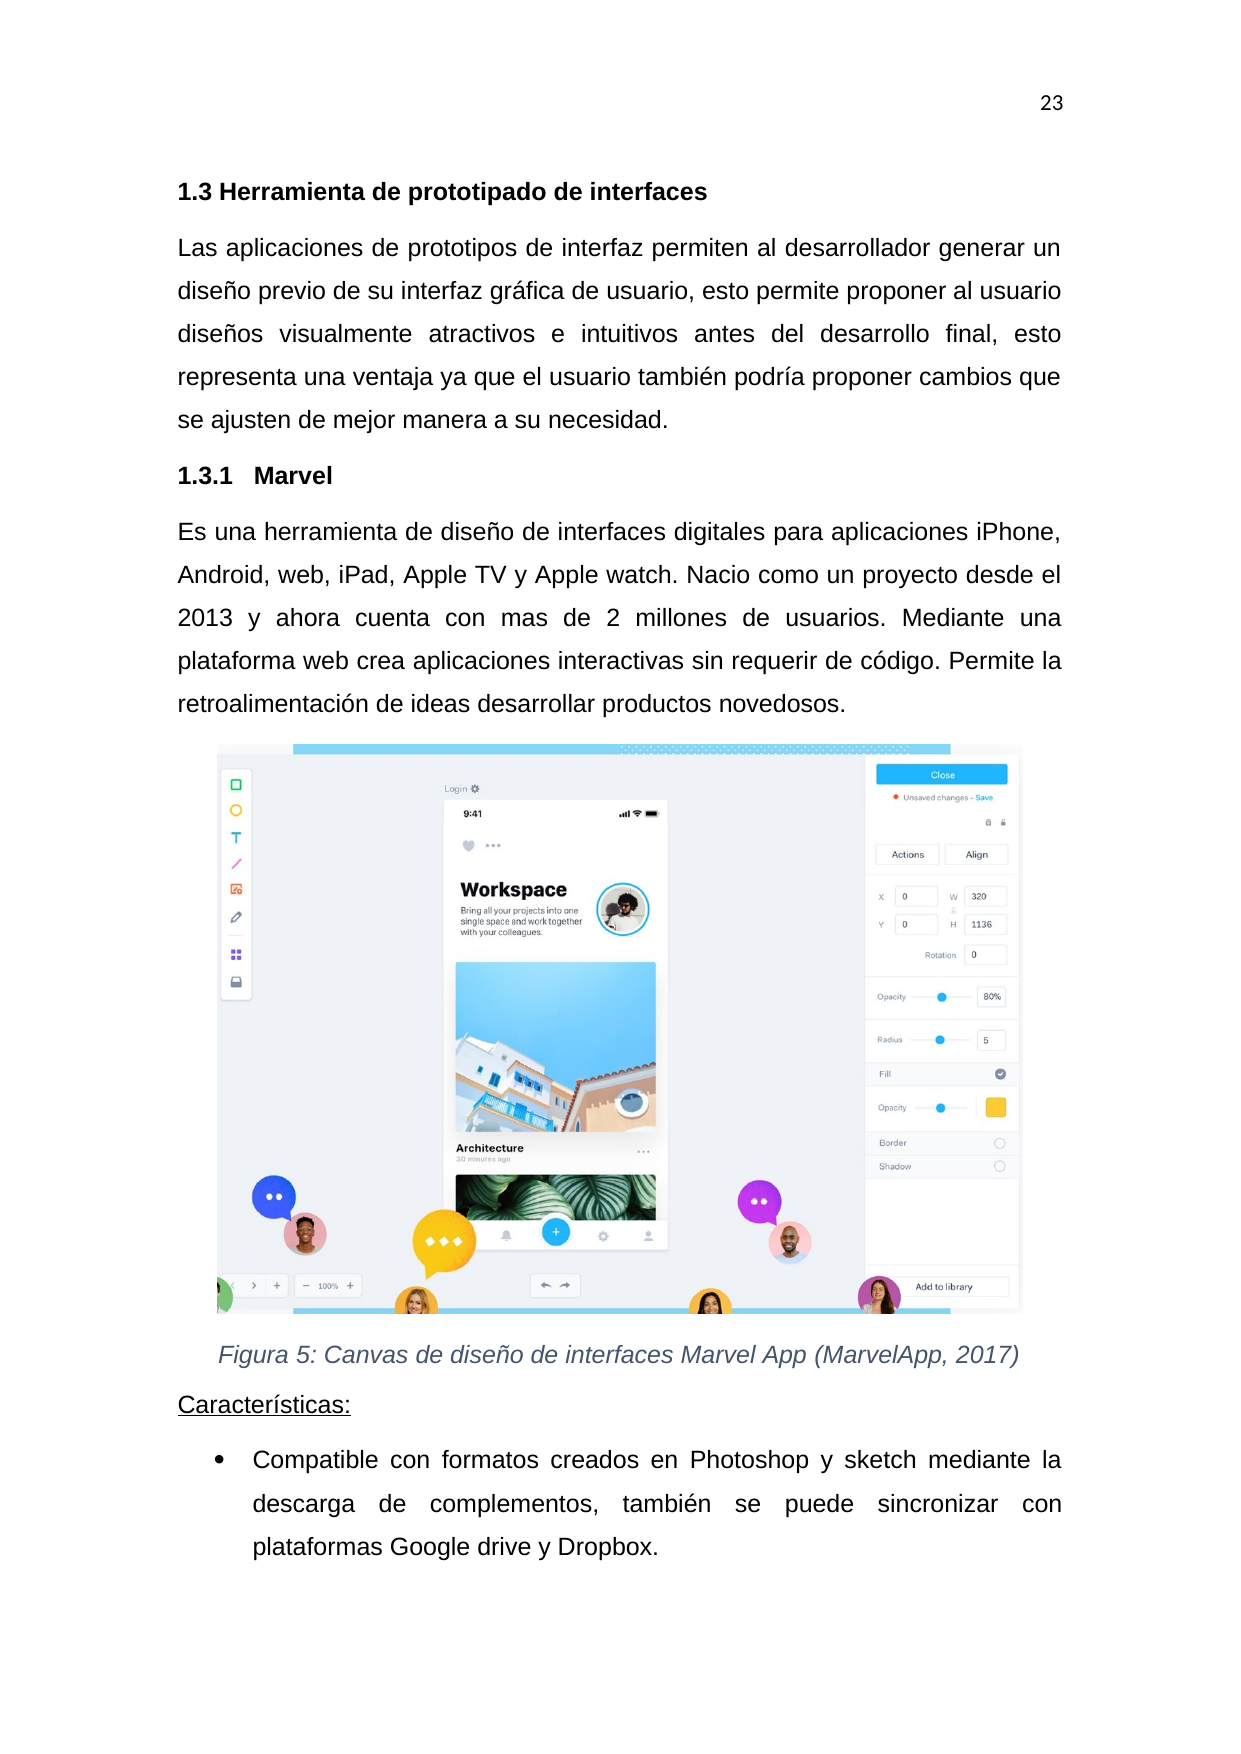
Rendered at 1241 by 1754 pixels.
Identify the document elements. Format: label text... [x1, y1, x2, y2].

picture [217, 744, 1024, 1314]
text 1.3.1 Marvel [177, 461, 1063, 490]
text Características: [177, 1390, 1063, 1419]
text Es una herramienta de diseño de interfaces digitales para aplicaciones iPhone, Android, web, iPad, Apple TV y Apple watch. Nacio como un proyecto desde el 2013 y ahora cuenta con mas de 2 millones de usuarios. Mediante una plataforma web crea aplicaciones interactivas sin requerir de código. Permite la retroalimentación de ideas desarrollar productos novedosos. [177, 517, 1063, 718]
text Las aplicaciones de prototipos de interfaz permiten al desarrollador generar un diseño previo de su interfaz gráfica de usuario, esto permite proponer al usuario diseños visualmente atractivos e intuitivos antes del desarrollo final, esto representa una ventaja ya que el usuario también podría proponer cambios que se ajusten de mejor manera a su necesidad. [177, 233, 1063, 434]
list Compatible con formatos creados en Photoshop y sketch mediante la descarga de complementos, también se puede sincronizar con plataformas Google drive y Dropbox. [215, 1446, 1063, 1561]
text Figura 5: Canvas de diseño de interfaces Marvel App [177, 1340, 1063, 1369]
text 1.3 Herramienta de prototipado de interfaces [177, 177, 1063, 206]
